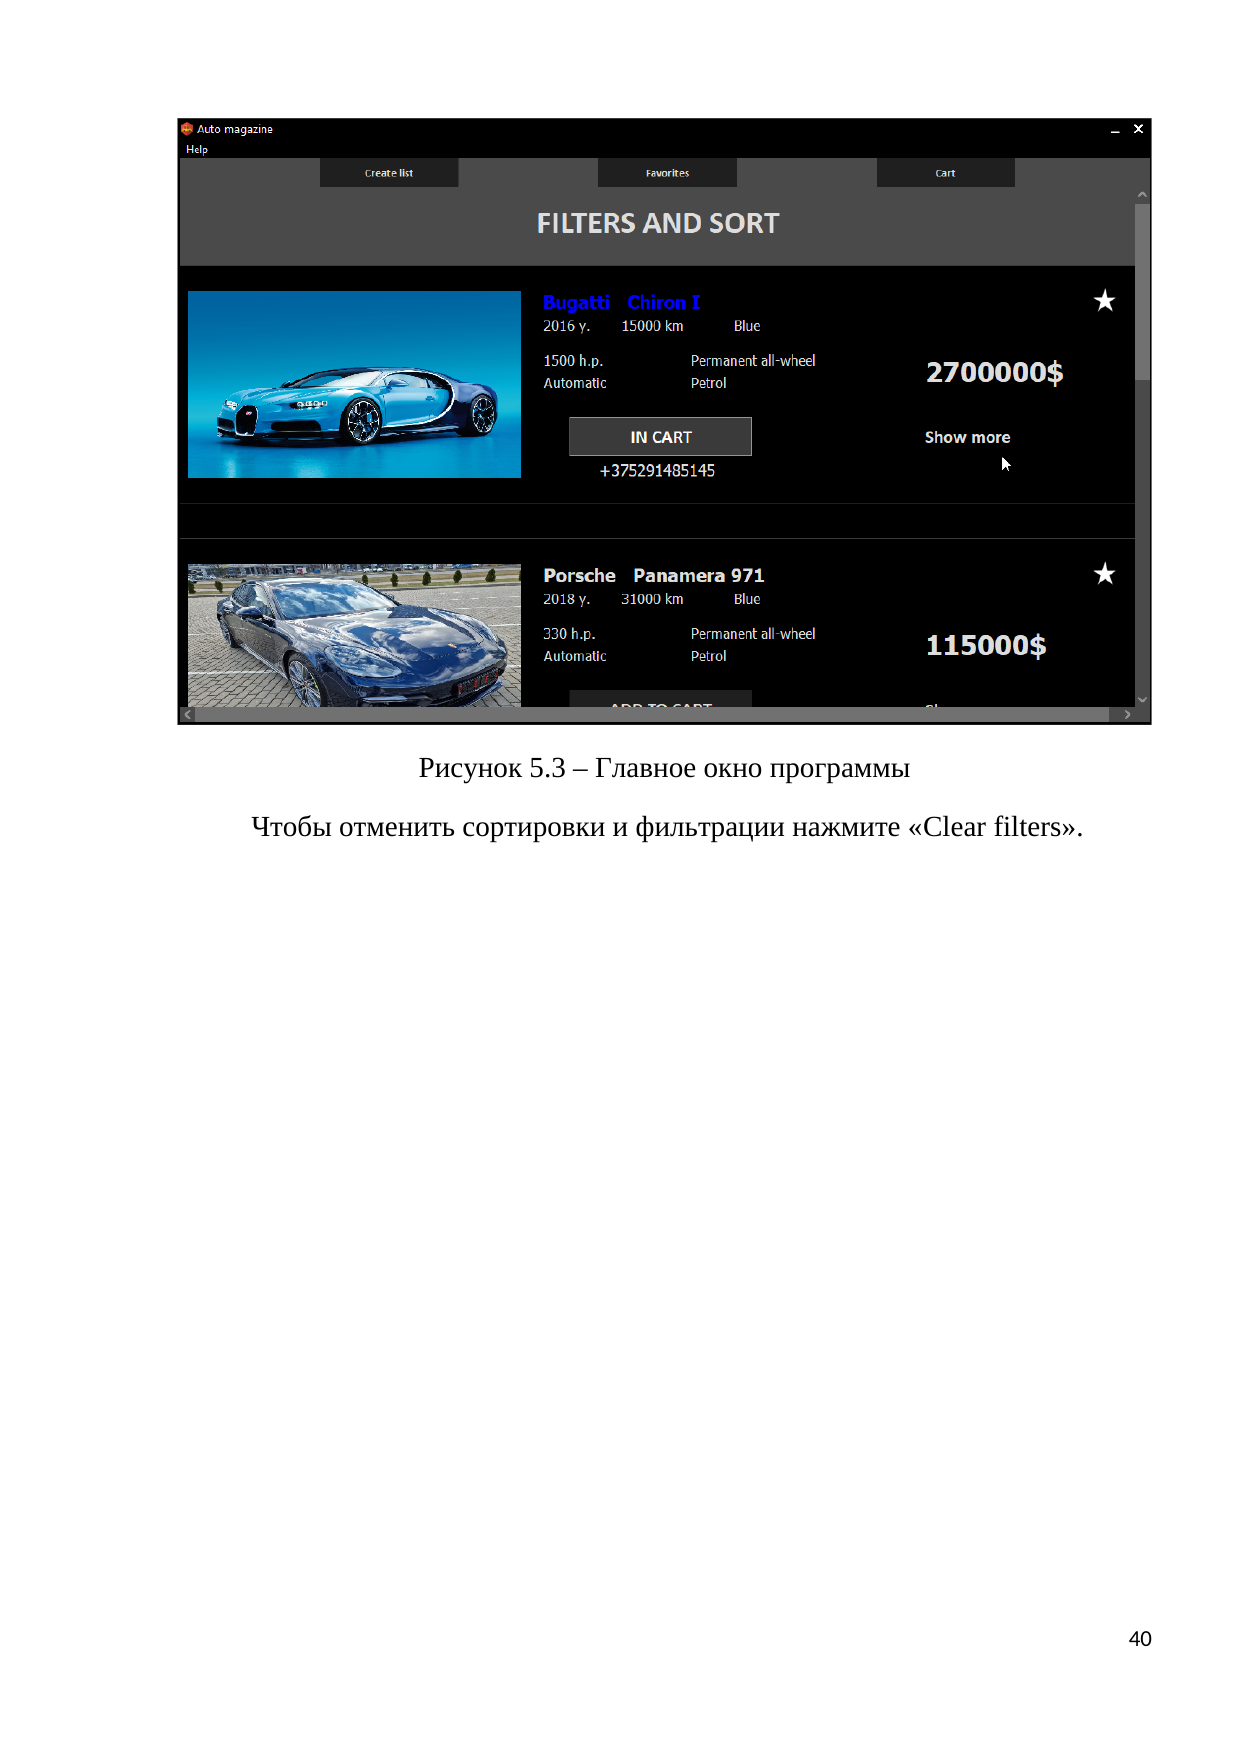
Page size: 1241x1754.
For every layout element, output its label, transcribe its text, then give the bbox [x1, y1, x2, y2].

text Рисунок 5.3 – Главное окно программы [177, 750, 1152, 783]
picture [177, 118, 1152, 725]
text Чтобы отменить сортировки и фильтрации нажмите «Clear filters». [177, 809, 1152, 843]
